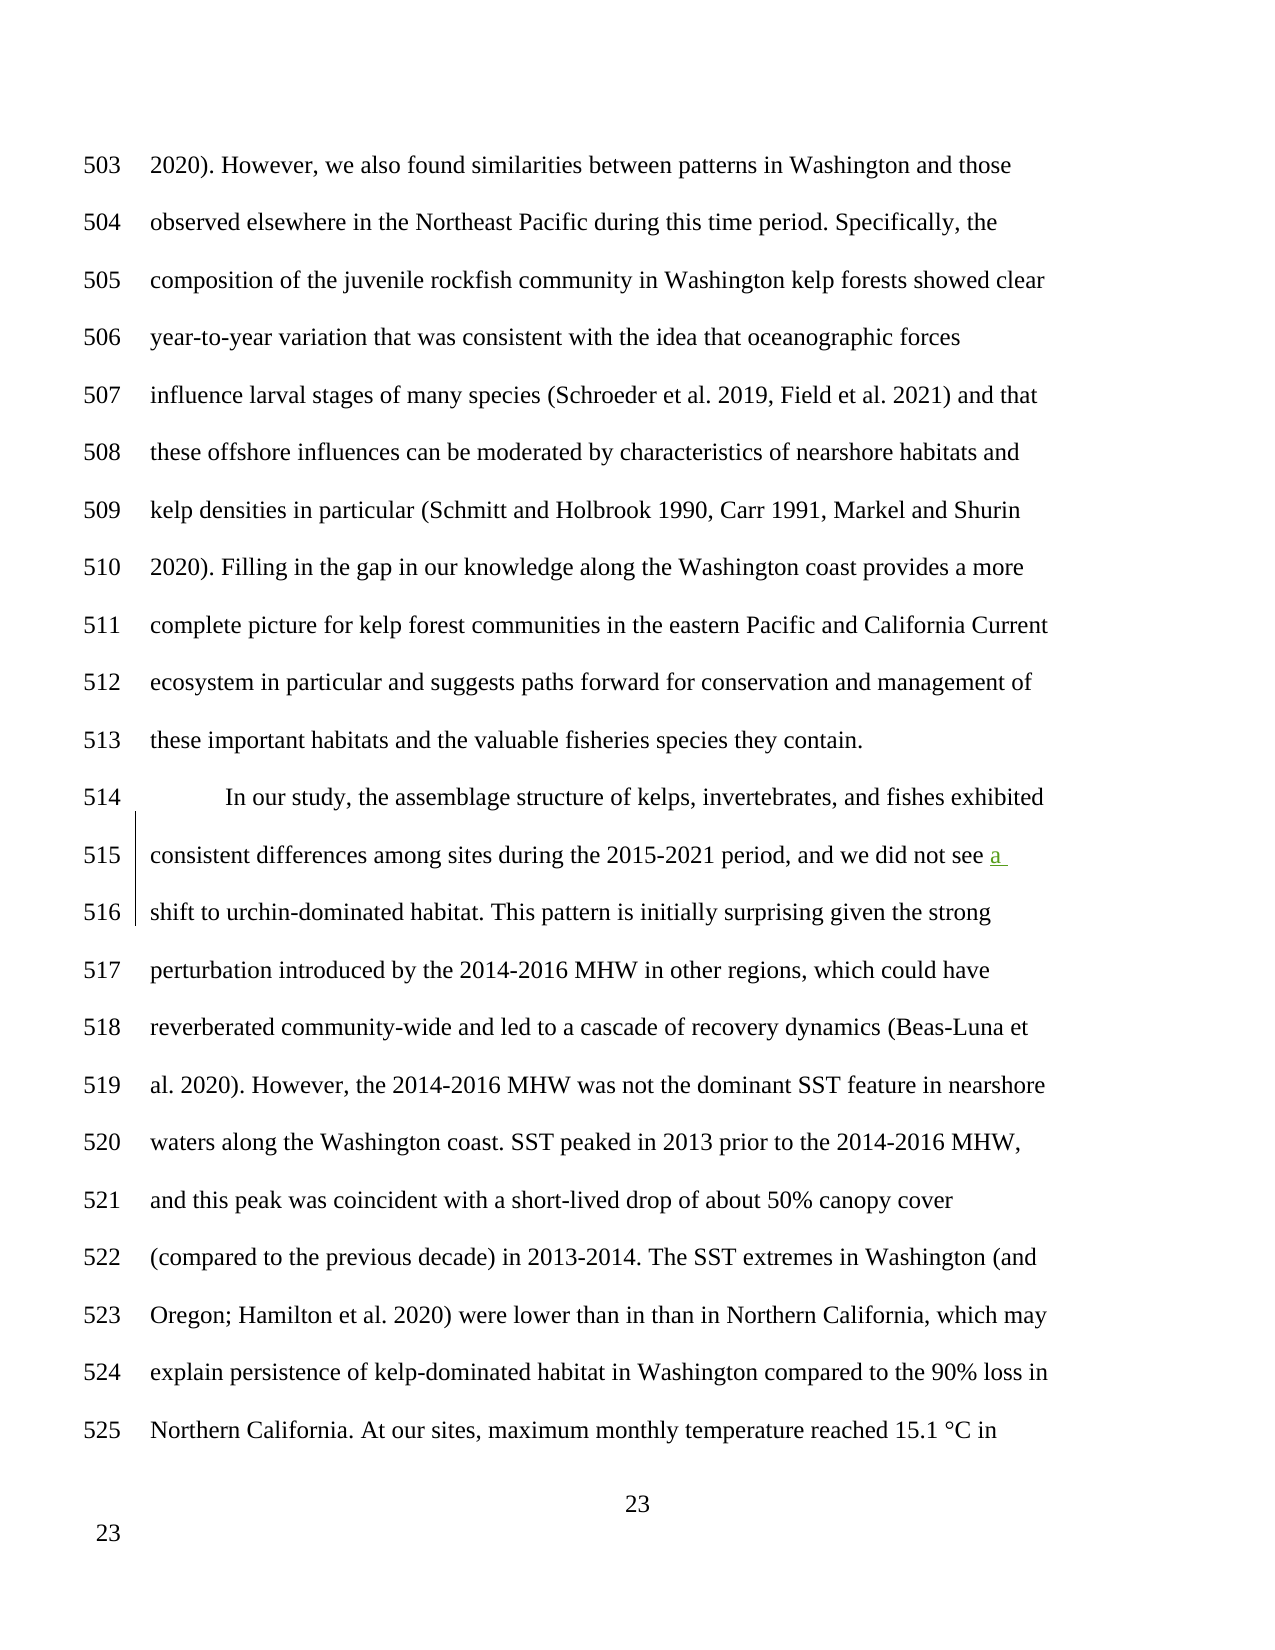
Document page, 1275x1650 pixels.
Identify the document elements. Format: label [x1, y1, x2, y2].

text [150, 150, 1050, 754]
text [150, 782, 1050, 1444]
